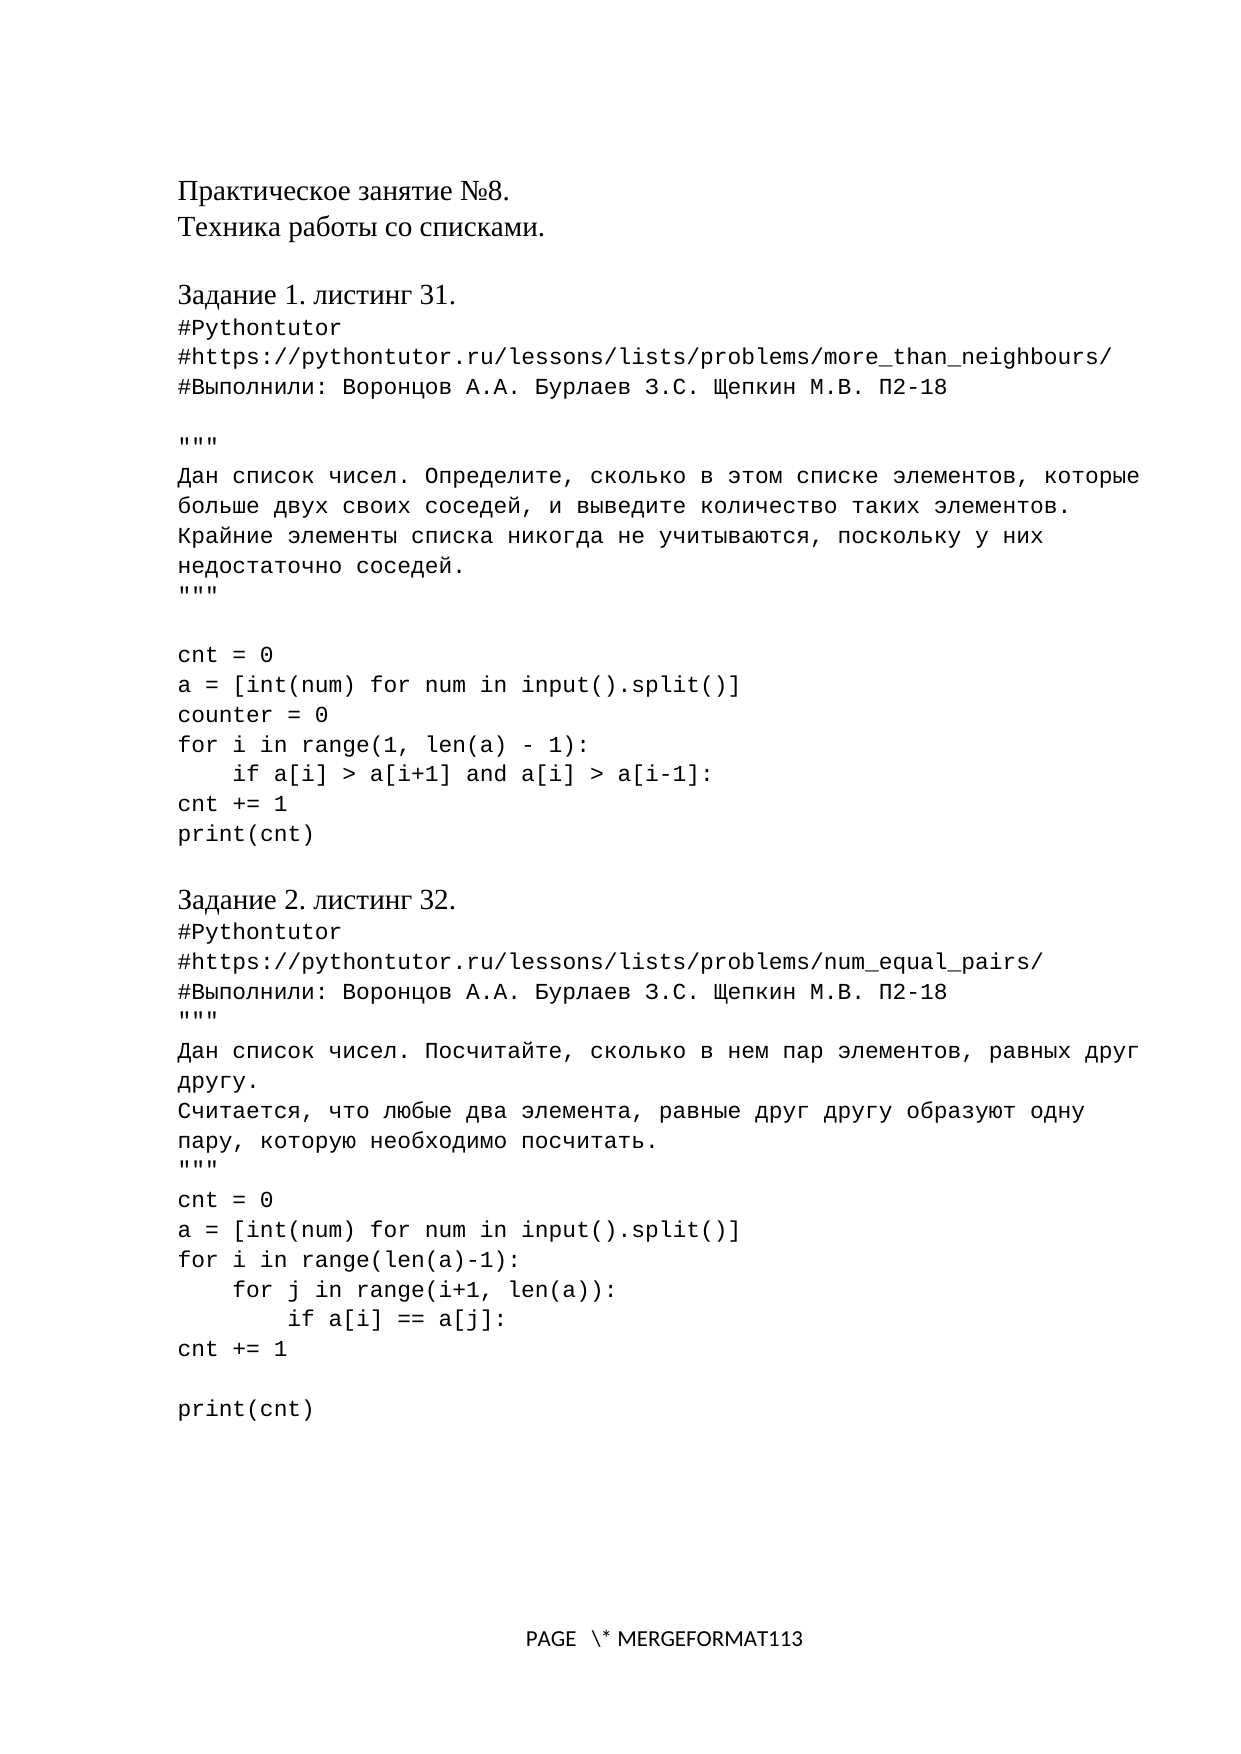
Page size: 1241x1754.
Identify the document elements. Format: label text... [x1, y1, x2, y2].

text #https://pythontutor.ru/lessons/lists/problems/num_equal_pairs/ [177, 950, 1152, 976]
text Техника работы со списками. [177, 209, 1152, 243]
text print(cnt) [177, 822, 1152, 848]
text #Pythontutor [177, 316, 1152, 342]
text Считается, что любые два элемента, равные друг другу образуют одну пару, которую необходимо посчитать. [177, 1099, 1152, 1155]
text a = [int(num) for num in input().split()] [177, 673, 1152, 699]
text print(cnt) [177, 1397, 1152, 1423]
subtitle Практическое занятие №8. [177, 173, 1152, 206]
text for i in range(len(a)-1): [177, 1248, 1152, 1274]
text Крайние элементы списка никогда не учитываются, поскольку у них недостаточно соседей. [177, 524, 1152, 580]
text """ [177, 1010, 1152, 1036]
text """ [177, 435, 1152, 461]
text if a[i] > a[i+1] and a[i] > a[i-1]: [177, 763, 1152, 789]
text cnt = 0 [177, 1189, 1152, 1214]
text """ [177, 584, 1152, 610]
text counter = 0 [177, 703, 1152, 729]
text #Выполнили: Воронцов А.А. Бурлаев З.С. Щепкин М.В. П2-18 [177, 376, 1152, 401]
text if a[i] == a[j]: [177, 1308, 1152, 1334]
text #Выполнили: Воронцов А.А. Бурлаев З.С. Щепкин М.В. П2-18 [177, 980, 1152, 1006]
text #https://pythontutor.ru/lessons/lists/problems/more_than_neighbours/ [177, 346, 1152, 372]
text cnt += 1 [177, 793, 1152, 818]
text Дан список чисел. Определите, сколько в этом списке элементов, которые больше двух своих соседей, и выведите количество таких элементов. [177, 465, 1152, 521]
text for j in range(i+1, len(a)): [177, 1278, 1152, 1304]
text cnt += 1 [177, 1338, 1152, 1363]
text """ [177, 1159, 1152, 1185]
text Дан список чисел. Посчитайте, сколько в нем пар элементов, равных друг другу. [177, 1040, 1152, 1095]
text Задание 2. листинг 32. [177, 882, 1152, 916]
text cnt = 0 [177, 644, 1152, 669]
text #Pythontutor [177, 921, 1152, 946]
text Задание 1. листинг 31. [177, 277, 1152, 311]
text a = [int(num) for num in input().split()] [177, 1218, 1152, 1244]
text for i in range(1, len(a) - 1): [177, 733, 1152, 759]
